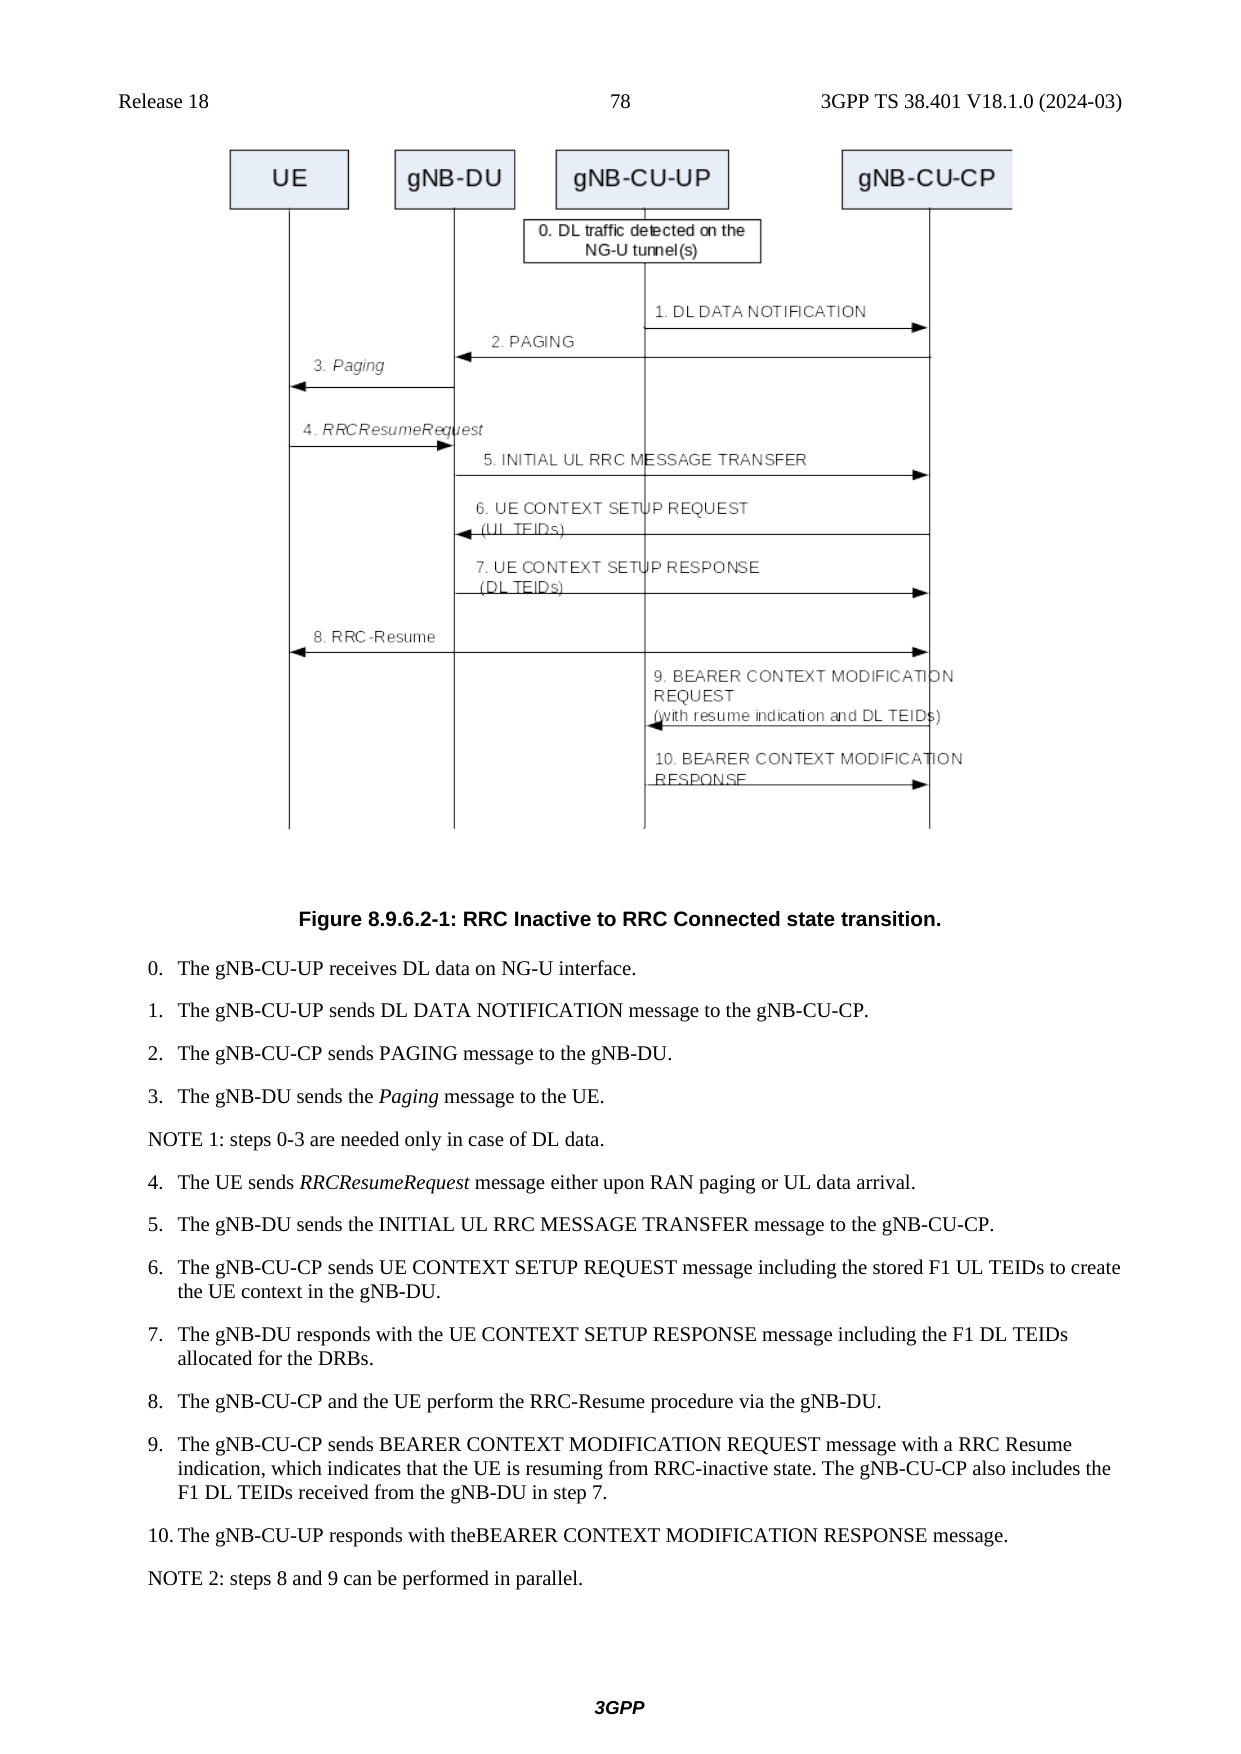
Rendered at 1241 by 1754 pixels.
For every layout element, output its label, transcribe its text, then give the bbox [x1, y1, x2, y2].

text 6. The gNB-CU-CP sends UE CONTEXT SETUP REQUEST message including the stored F1 UL TEIDs to create the UE context in the gNB-DU. [148, 1255, 1122, 1303]
text 0. The gNB-CU-UP receives DL data on NG-U interface. [148, 956, 1122, 979]
text 8. The gNB-CU-CP and the UE perform the RRC-Resume procedure via the gNB-DU. [148, 1389, 1122, 1413]
text 1. The gNB-CU-UP sends DL DATA NOTIFICATION message to the gNB-CU-CP. [148, 998, 1122, 1022]
text NOTE 1: steps 0-3 are needed only in case of DL data. [148, 1127, 1122, 1151]
text NOTE 2: steps 8 and 9 can be performed in parallel. [148, 1566, 1122, 1589]
text 7. The gNB-DU responds with the UE CONTEXT SETUP RESPONSE message including the F1 DL TEIDs allocated for the DRBs. [148, 1322, 1122, 1370]
text 3. The gNB-DU sends the Paging message to the UE. [148, 1084, 1122, 1108]
text 9. The gNB-CU-CP sends BEARER CONTEXT MODIFICATION REQUEST message with a RRC Resume indication, which indicates that the UE is resuming from RRC-inactive state. The gNB-CU-CP also includes the F1 DL TEIDs received from the gNB-DU in step 7. [148, 1432, 1122, 1504]
text 10. The gNB-CU-UP responds with theBEARER CONTEXT MODIFICATION RESPONSE message. [148, 1523, 1122, 1547]
text 5. The gNB-DU sends the INITIAL UL RRC MESSAGE TRANSFER message to the gNB-CU-CP. [148, 1212, 1122, 1236]
text 2. The gNB-CU-CP sends PAGING message to the gNB-DU. [148, 1041, 1122, 1065]
text Figure 8.9.6.2-1: RRC Inactive to RRC Connected state transition. [118, 907, 1122, 931]
text 4. The UE sends RRCResumeRequest message either upon RAN paging or UL data arrival. [148, 1169, 1122, 1194]
